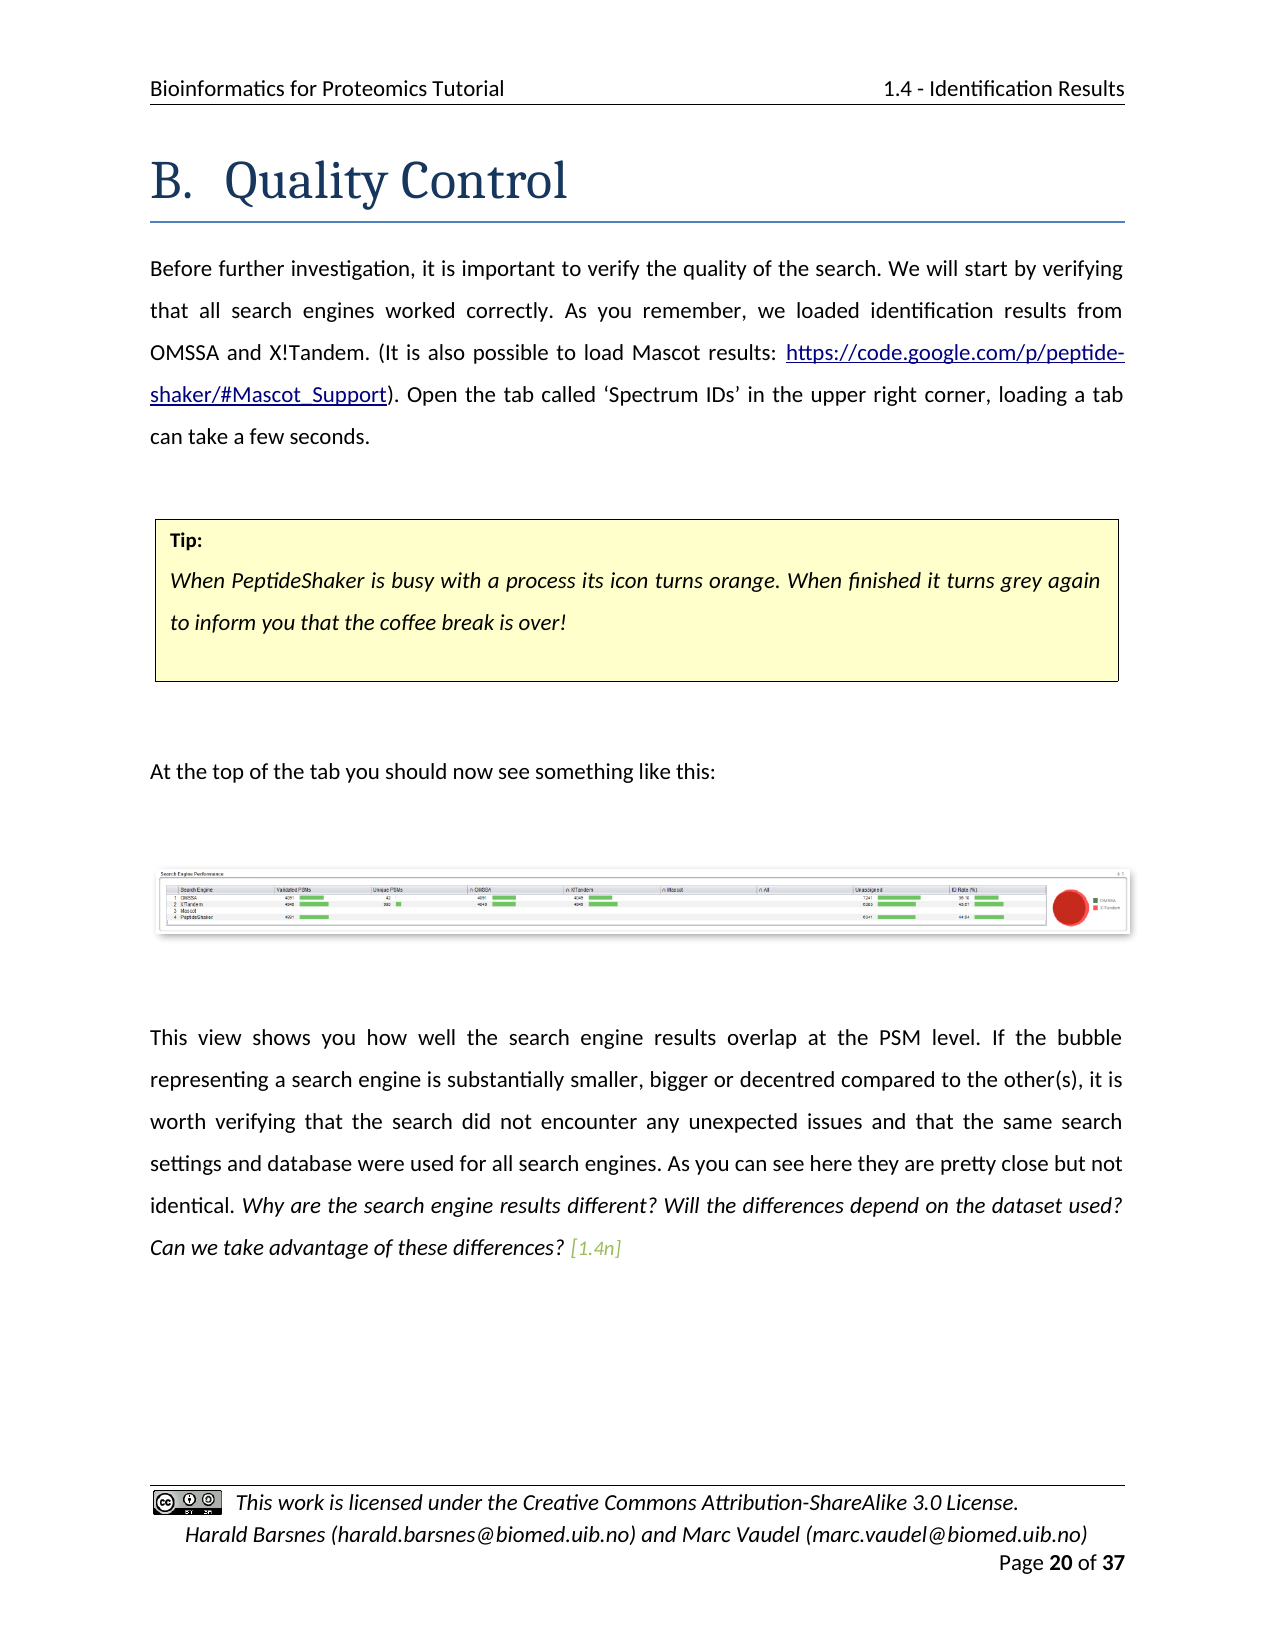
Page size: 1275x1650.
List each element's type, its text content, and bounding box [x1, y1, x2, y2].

text At the top of the tab you should now see something like this: [150, 757, 1125, 785]
picture [156, 869, 1130, 934]
title Quality Control [150, 150, 1125, 221]
text Before further investigation, it is important to verify the quality of the search. We will start by verifying that all search engines worked correctly. As you remember, we loaded identification results from OMSSA and X!Tandem. (It is also possible to load Mascot results: https://code.google.com/p/peptide-shaker/#Mascot_Support). Open the tab called ‘Spectrum IDs’ in the upper right corner, loading a tab can take a few seconds. [150, 254, 1125, 450]
picture [153, 1490, 222, 1515]
text This view shows you how well the search engine results overlap at the PSM level. If the bubble representing a search engine is substantially smaller, bigger or decentred compared to the other(s), it is worth verifying that the search did not encounter any unexpected issues and that the same search settings and database were used for all search engines. As you can see here they are pretty close but not identical. Why are the search engine results different? Will the differences depend on the dataset used? Can we take advantage of these differences? [1.4n] [150, 1023, 1125, 1261]
